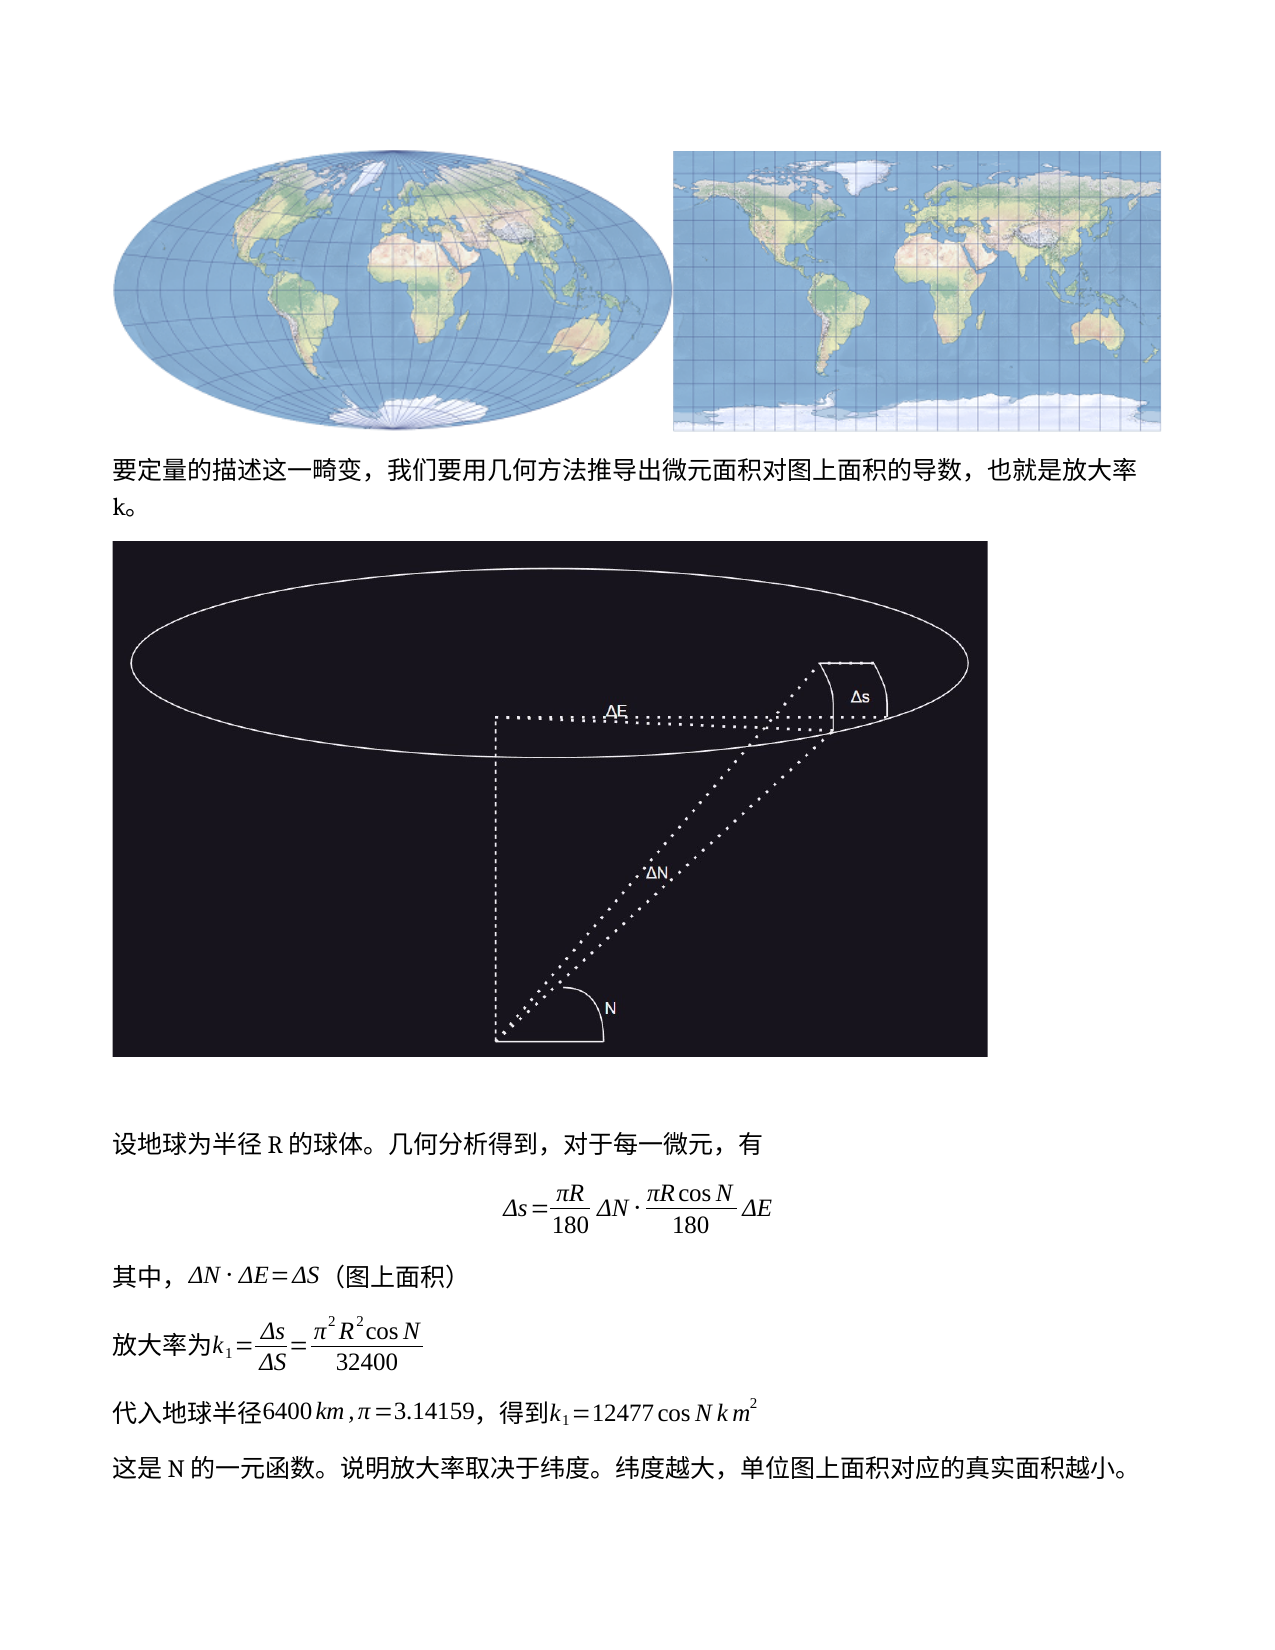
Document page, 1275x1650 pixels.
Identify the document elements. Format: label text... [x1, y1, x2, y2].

text 放大率为 [112, 1313, 1162, 1375]
text 设地球为半径R的球体。几何分析得到，对于每一微元，有 [112, 1125, 1162, 1161]
picture [112, 150, 1162, 432]
picture [112, 541, 988, 1057]
text 代入地球半径，得到 [112, 1394, 1162, 1430]
text 这是N的一元函数。说明放大率取决于纬度。纬度越大，单位图上面积对应的真实面积越小。 [112, 1449, 1162, 1485]
text 要定量的描述这一畸变，我们要用几何方法推导出微元面积对图上面积的导数，也就是放大率k。 [112, 450, 1162, 523]
text 其中，（图上面积） [112, 1258, 1162, 1294]
